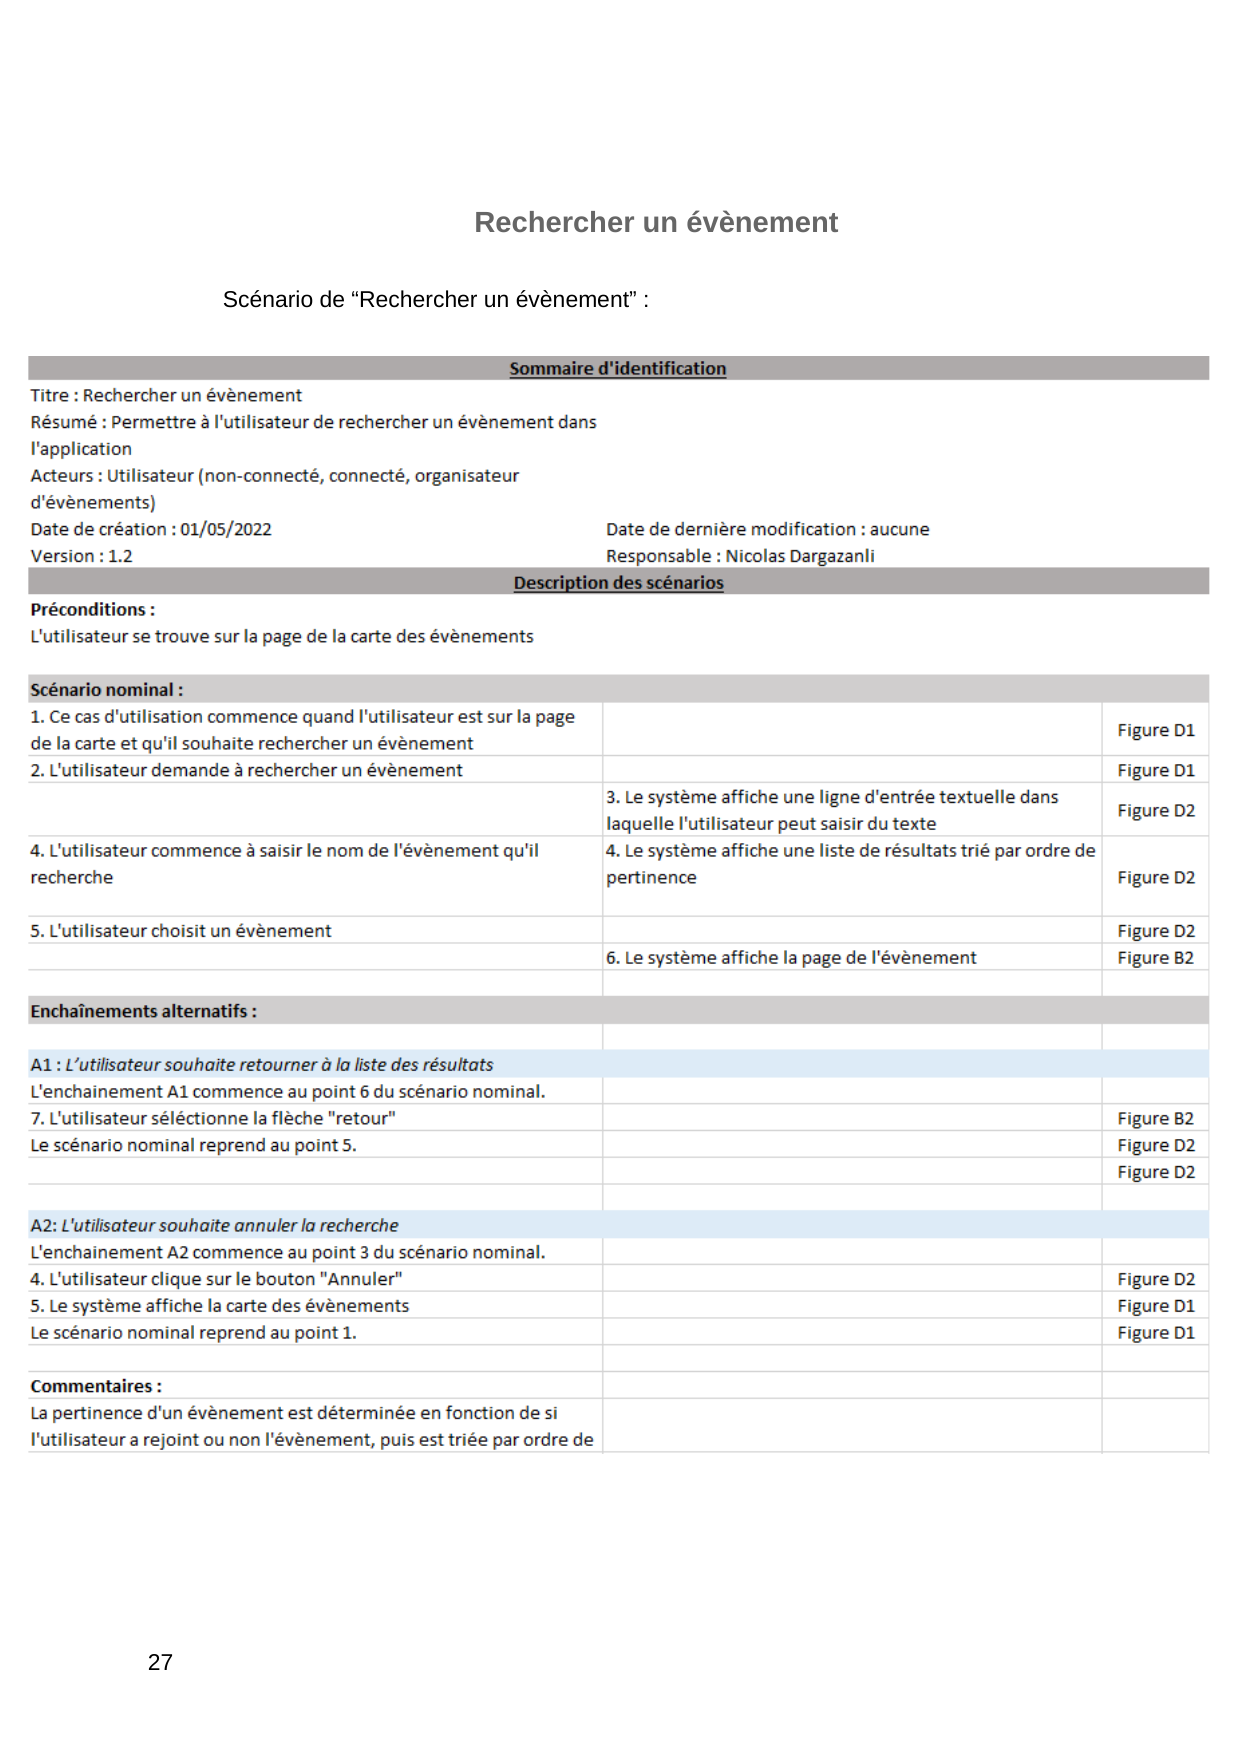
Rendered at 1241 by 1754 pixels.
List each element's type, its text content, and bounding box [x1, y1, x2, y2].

picture [28, 356, 1210, 1454]
text Scénario de “Rechercher un évènement” : [223, 286, 1090, 312]
subtitle Rechercher un évènement [223, 205, 1090, 239]
